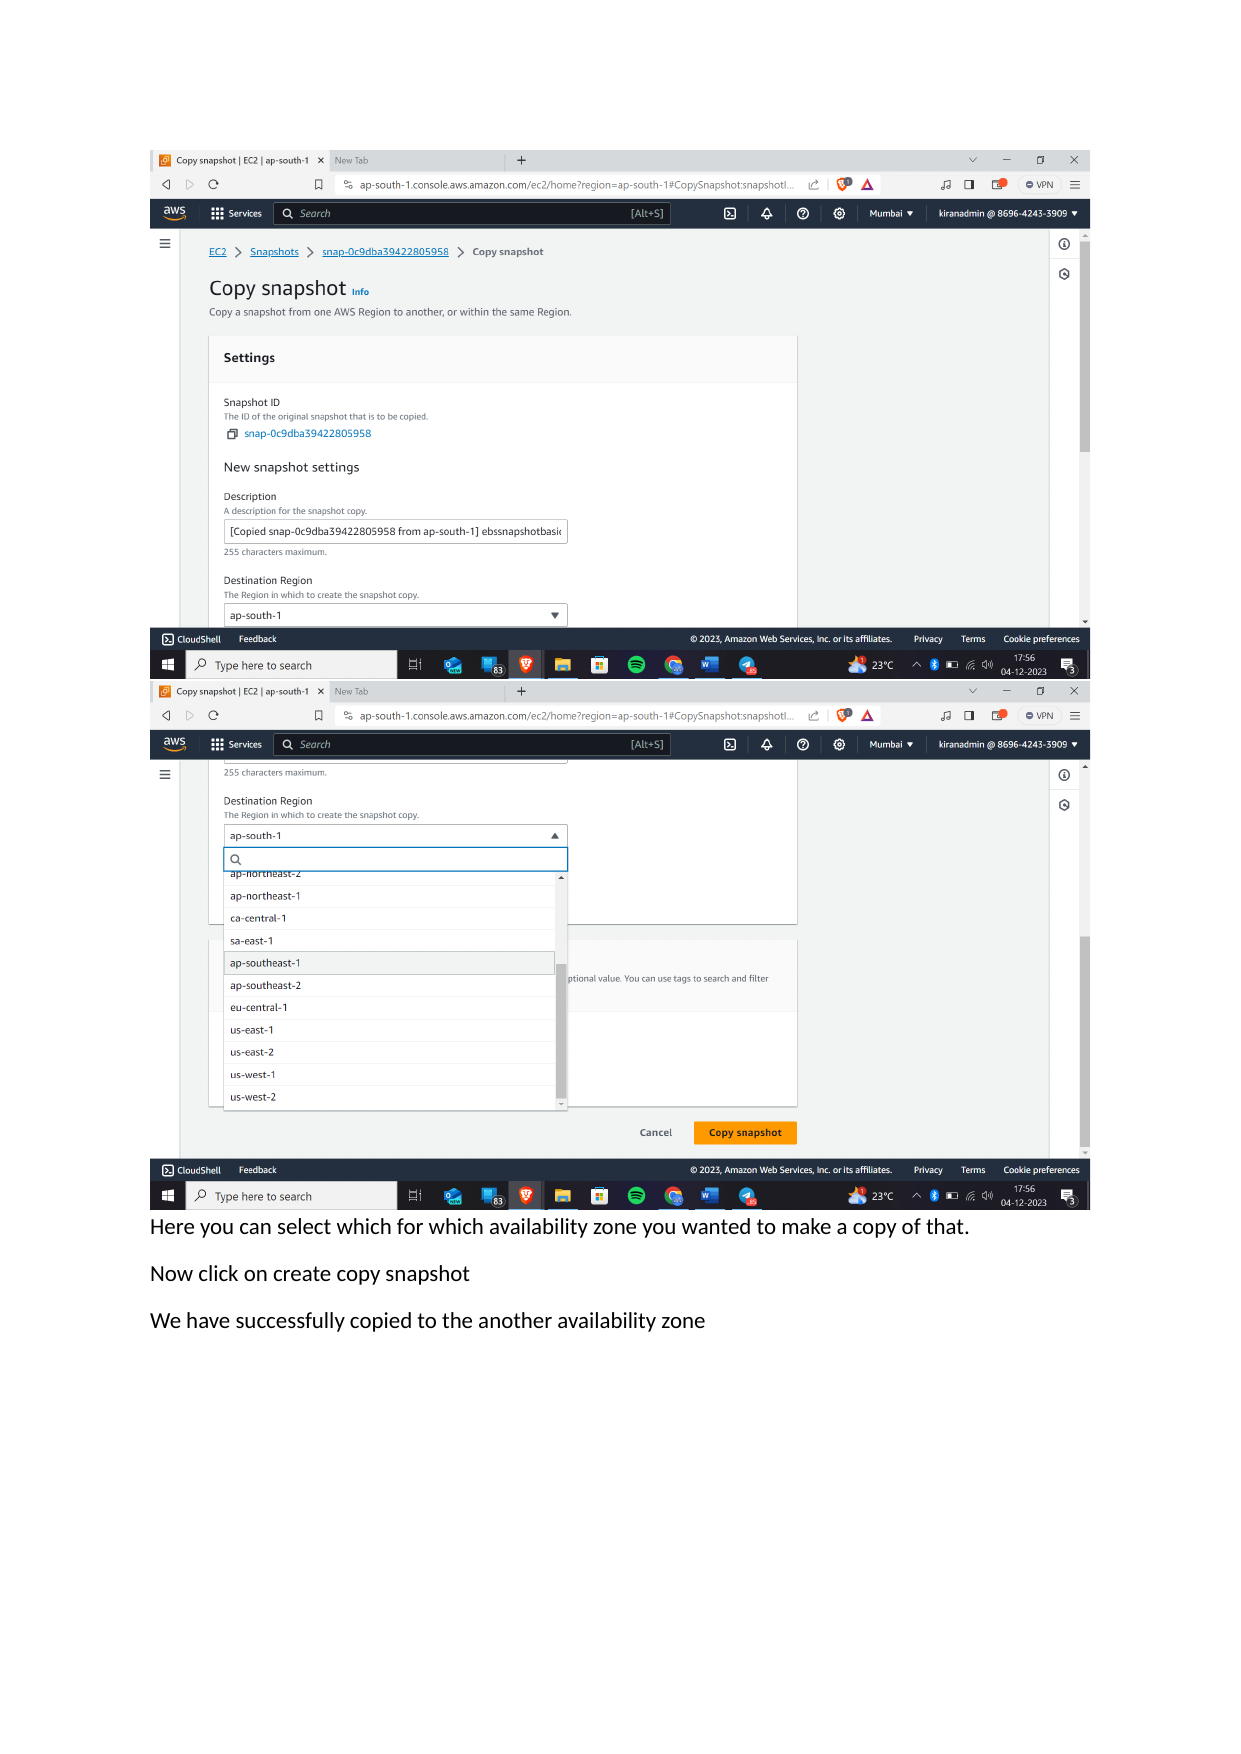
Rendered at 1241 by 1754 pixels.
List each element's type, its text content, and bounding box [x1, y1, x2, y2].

text Here you can select which for which availability zone you wanted to make a copy of that. [150, 1210, 1090, 1240]
picture [150, 150, 1091, 679]
picture [150, 681, 1091, 1210]
text Now click on create copy snapshot [150, 1259, 1090, 1287]
text We have successfully copied to the another availability zone [150, 1306, 1090, 1334]
